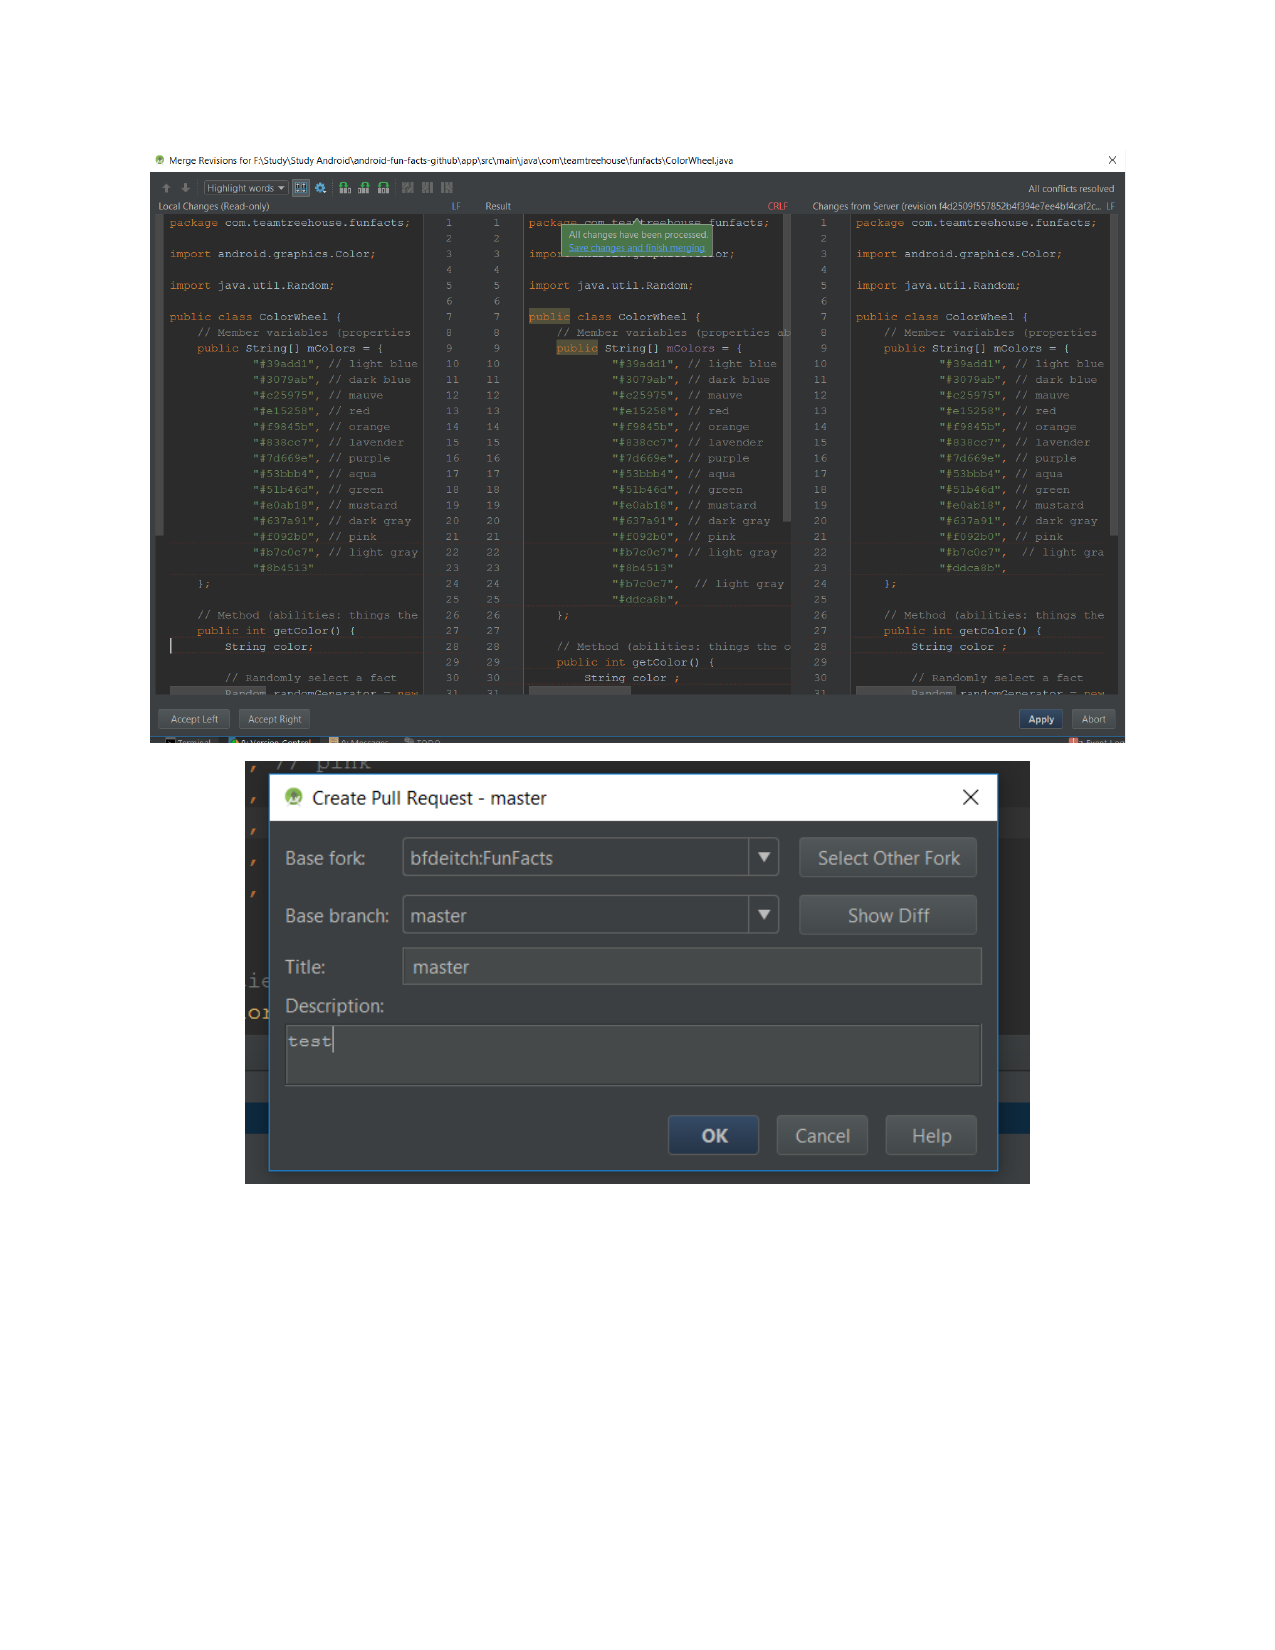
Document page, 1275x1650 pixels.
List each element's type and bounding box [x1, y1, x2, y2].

picture [150, 150, 1125, 743]
picture [245, 761, 1030, 1184]
